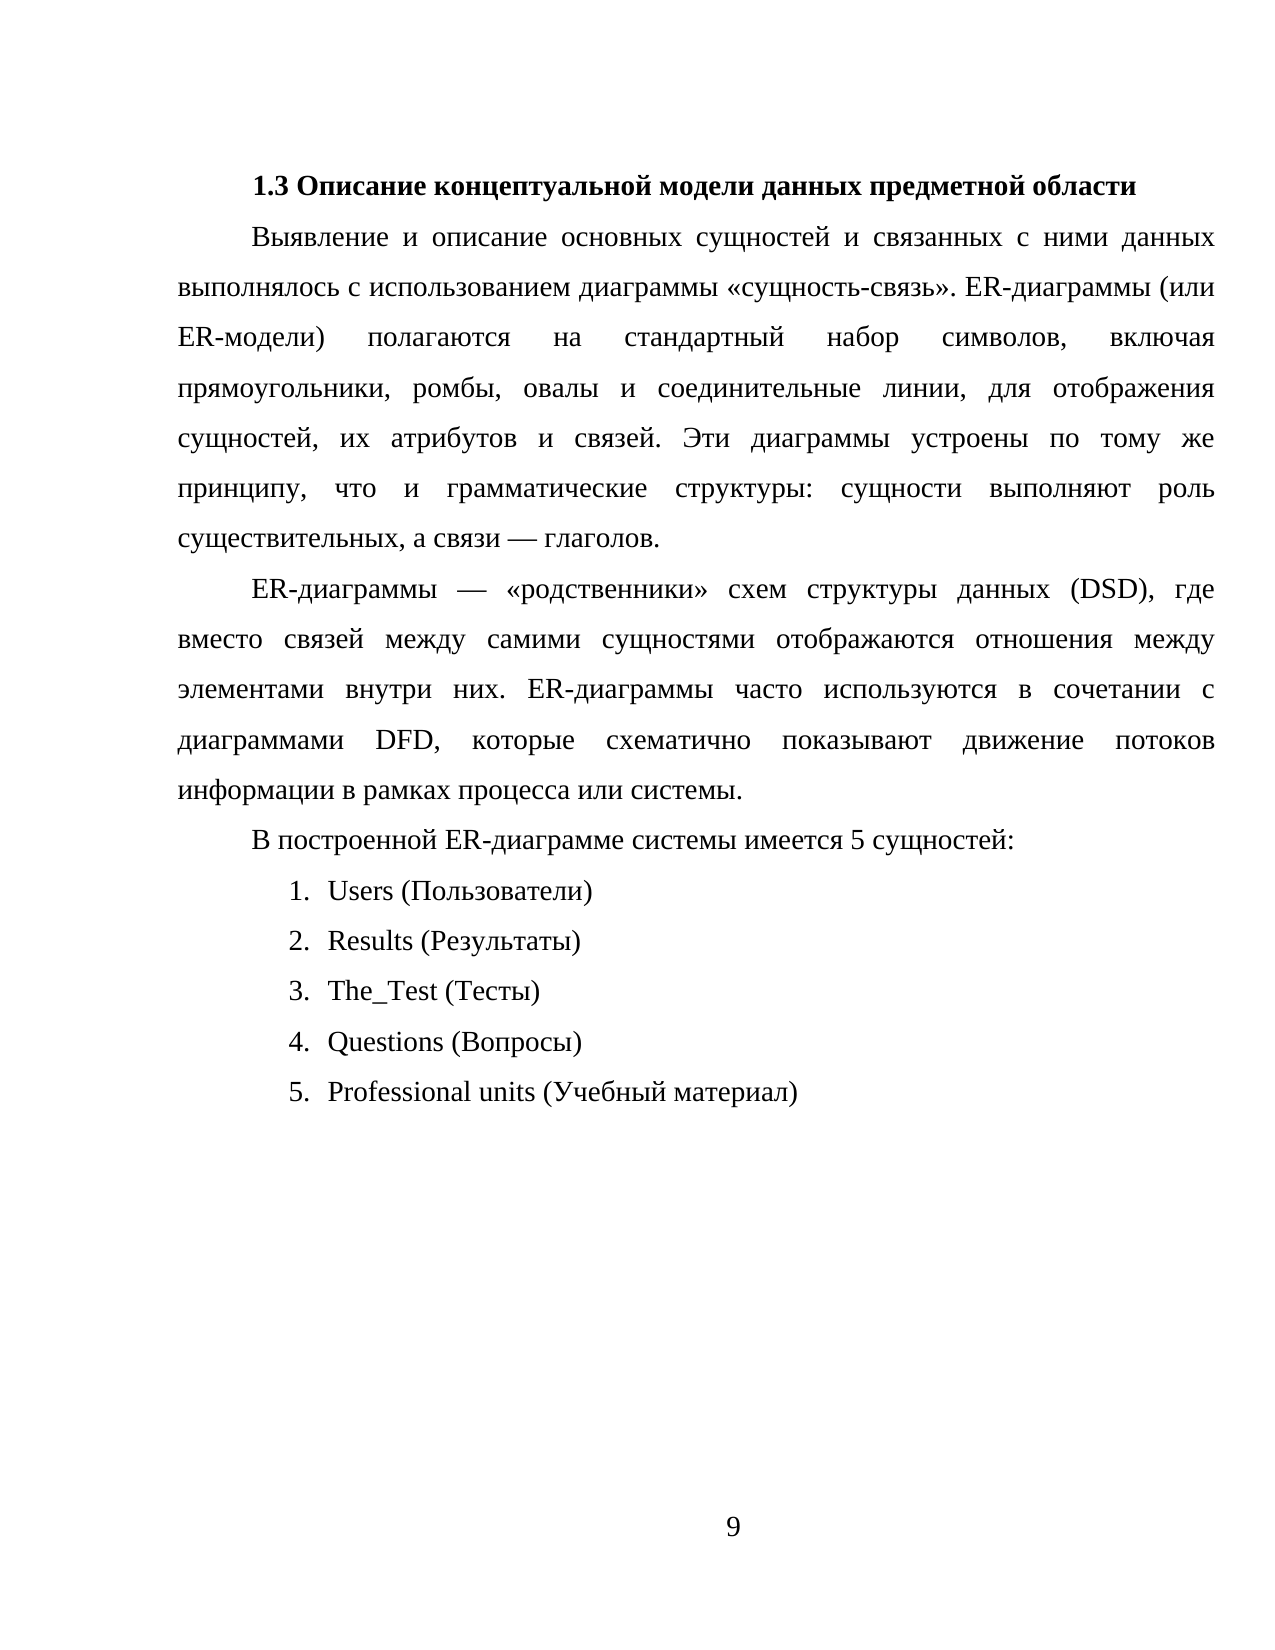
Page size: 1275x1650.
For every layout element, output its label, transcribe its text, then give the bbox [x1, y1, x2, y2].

text В построенной ER-диаграмме системы имеется 5 сущностей: [177, 822, 1216, 856]
list Users (Пользователи) [251, 873, 1216, 906]
list Results (Результаты) [251, 923, 1216, 957]
text ER-диаграммы — «родственники» схем структуры данных (DSD), где вместо связей между самими сущностями отображаются отношения между элементами внутри них. ER-диаграммы часто используются в сочетании с диаграммами DFD, которые схематично показывают движение потоков информации в рамках процесса или системы. [177, 571, 1216, 806]
subtitle 1.3 Описание концептуальной модели данных предметной области [177, 168, 1216, 202]
list The_Test (Тесты) [251, 973, 1216, 1007]
list Questions (Вопросы) [251, 1024, 1216, 1057]
list Professional units (Учебный материал) [251, 1074, 1216, 1108]
text Выявление и описание основных сущностей и связанных с ними данных выполнялось с использованием диаграммы «сущность-связь». ER-диаграммы (или ER-модели) полагаются на стандартный набор символов, включая прямоугольники, ромбы, овалы и соединительные линии, для отображения сущностей, их атрибутов и связей. Эти диаграммы устроены по тому же принципу, что и грамматические структуры: сущности выполняют роль существительных, а связи — глаголов. [177, 219, 1216, 554]
